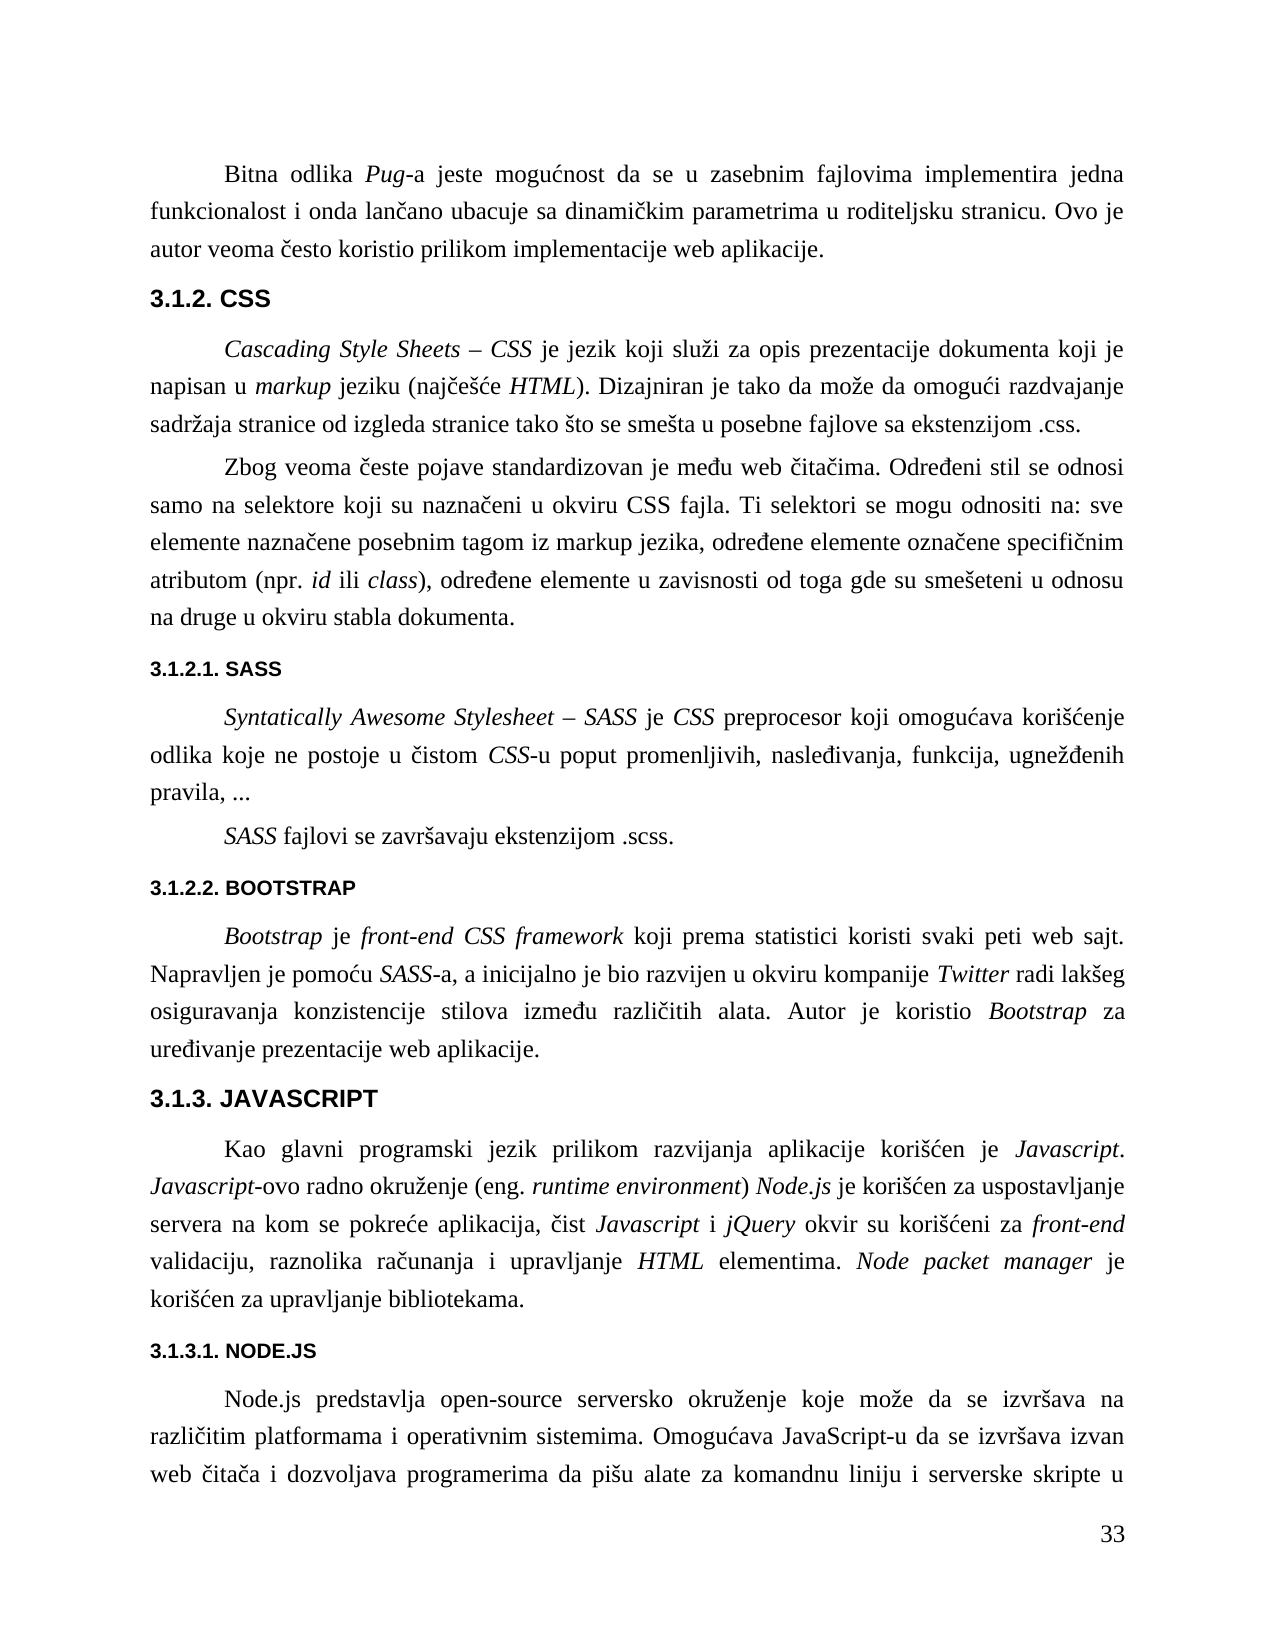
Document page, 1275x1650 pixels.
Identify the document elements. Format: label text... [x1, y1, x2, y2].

text SASS fajlovi se završavaju ekstenzijom .scss. [150, 812, 1125, 850]
text Zbog veoma česte pojave standardizovan je među web čitačima. Određeni stil se odnosi samo na selektore koji su naznačeni u okviru CSS fajla. Ti selektori se mogu odnositi na: sve elemente naznačene posebnim tagom iz markup jezika, određene elemente označene specifičnim atributom (npr. id ili class), određene elemente u zavisnosti od toga gde su smešeteni u odnosu na druge u okviru stabla dokumenta. [150, 444, 1125, 631]
text Bitna odlika Pug-a jeste mogućnost da se u zasebnim fajlovima implementira jedna funkcionalost i onda lančano ubacuje sa dinamičkim parametrima u roditeljsku stranicu. Ovo je autor veoma često koristio prilikom implementacije web aplikacije. [150, 150, 1125, 262]
subtitle Node.js [150, 1325, 1125, 1362]
text Cascading Style Sheets – CSS je jezik koji služi za opis prezentacije dokumenta koji je napisan u markup jeziku (najčešće HTML). Dizajniran je tako da može da omogući razdvajanje sadržaja stranice od izgleda stranice tako što se smešta u posebne fajlove sa ekstenzijom .css. [150, 325, 1125, 437]
subtitle Bootstrap [150, 862, 1125, 900]
subtitle Javascript [150, 1075, 1125, 1112]
subtitle CSS [150, 275, 1125, 312]
text Bootstrap je front-end CSS framework koji prema statistici koristi svaki peti web sajt. Napravljen je pomoću SASS-a, a inicijalno je bio razvijen u okviru kompanije Twitter radi lakšeg osiguravanja konzistencije stilova između različitih alata. Autor je koristio Bootstrap za uređivanje prezentacije web aplikacije. [150, 912, 1125, 1062]
text Kao glavni programski jezik prilikom razvijanja aplikacije korišćen je Javascript. Javascript-ovo radno okruženje (eng. runtime environment) Node.js je korišćen za uspostavljanje servera na kom se pokreće aplikacija, čist Javascript i jQuery okvir su korišćeni za front-end validaciju, raznolika računanja i upravljanje HTML elementima. Node packet manager je korišćen za upravljanje bibliotekama. [150, 1125, 1125, 1312]
text Syntatically Awesome Stylesheet – SASS je CSS preprocesor koji omogućava korišćenje odlika koje ne postoje u čistom CSS-u poput promenljivih, nasleđivanja, funkcija, ugnežđenih pravila, ... [150, 694, 1125, 806]
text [150, 1375, 1125, 1487]
subtitle SASS [150, 644, 1125, 681]
